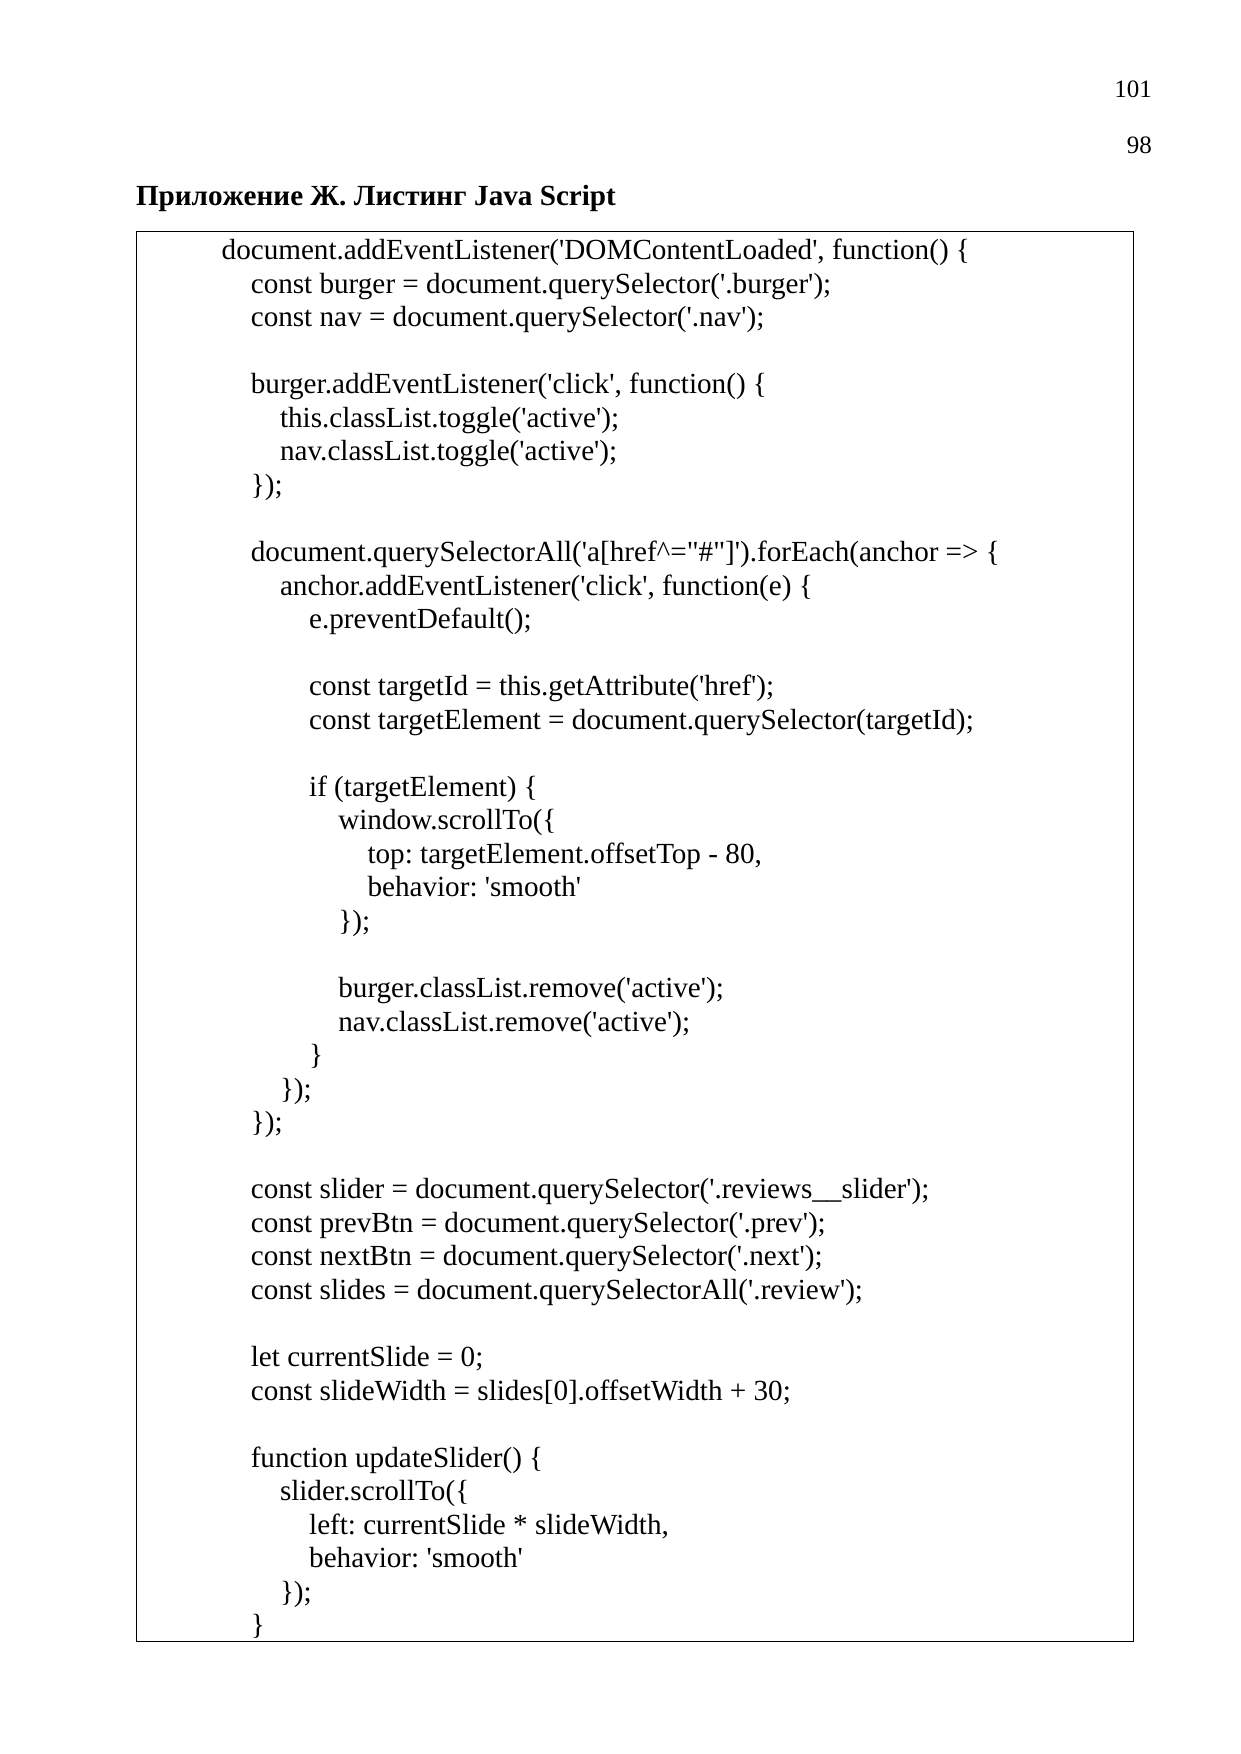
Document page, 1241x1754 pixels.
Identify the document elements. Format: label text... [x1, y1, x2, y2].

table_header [137, 232, 1133, 1641]
text 98 [136, 131, 1152, 159]
text Приложение Ж. Листинг Java Script [136, 178, 1152, 212]
